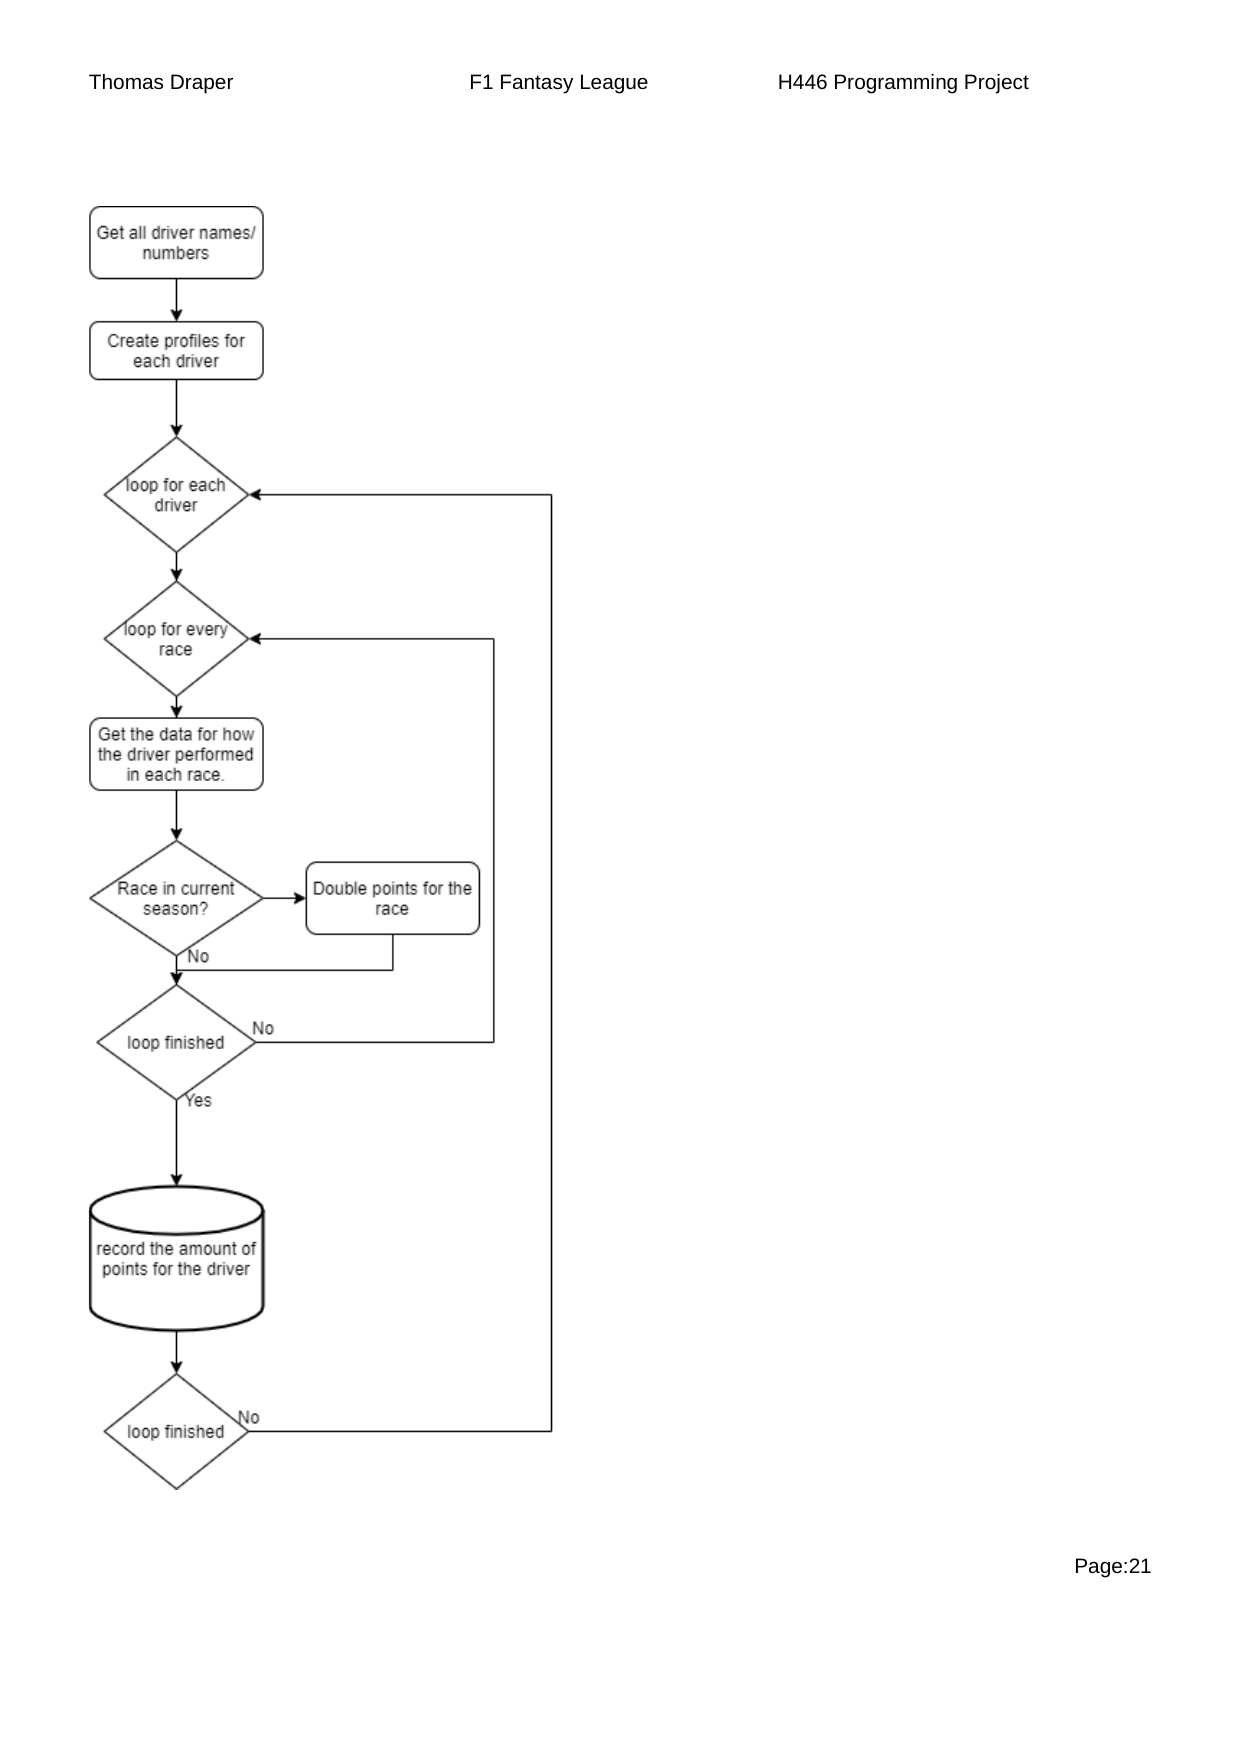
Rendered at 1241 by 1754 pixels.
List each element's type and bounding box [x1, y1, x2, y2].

picture [88, 206, 564, 1490]
